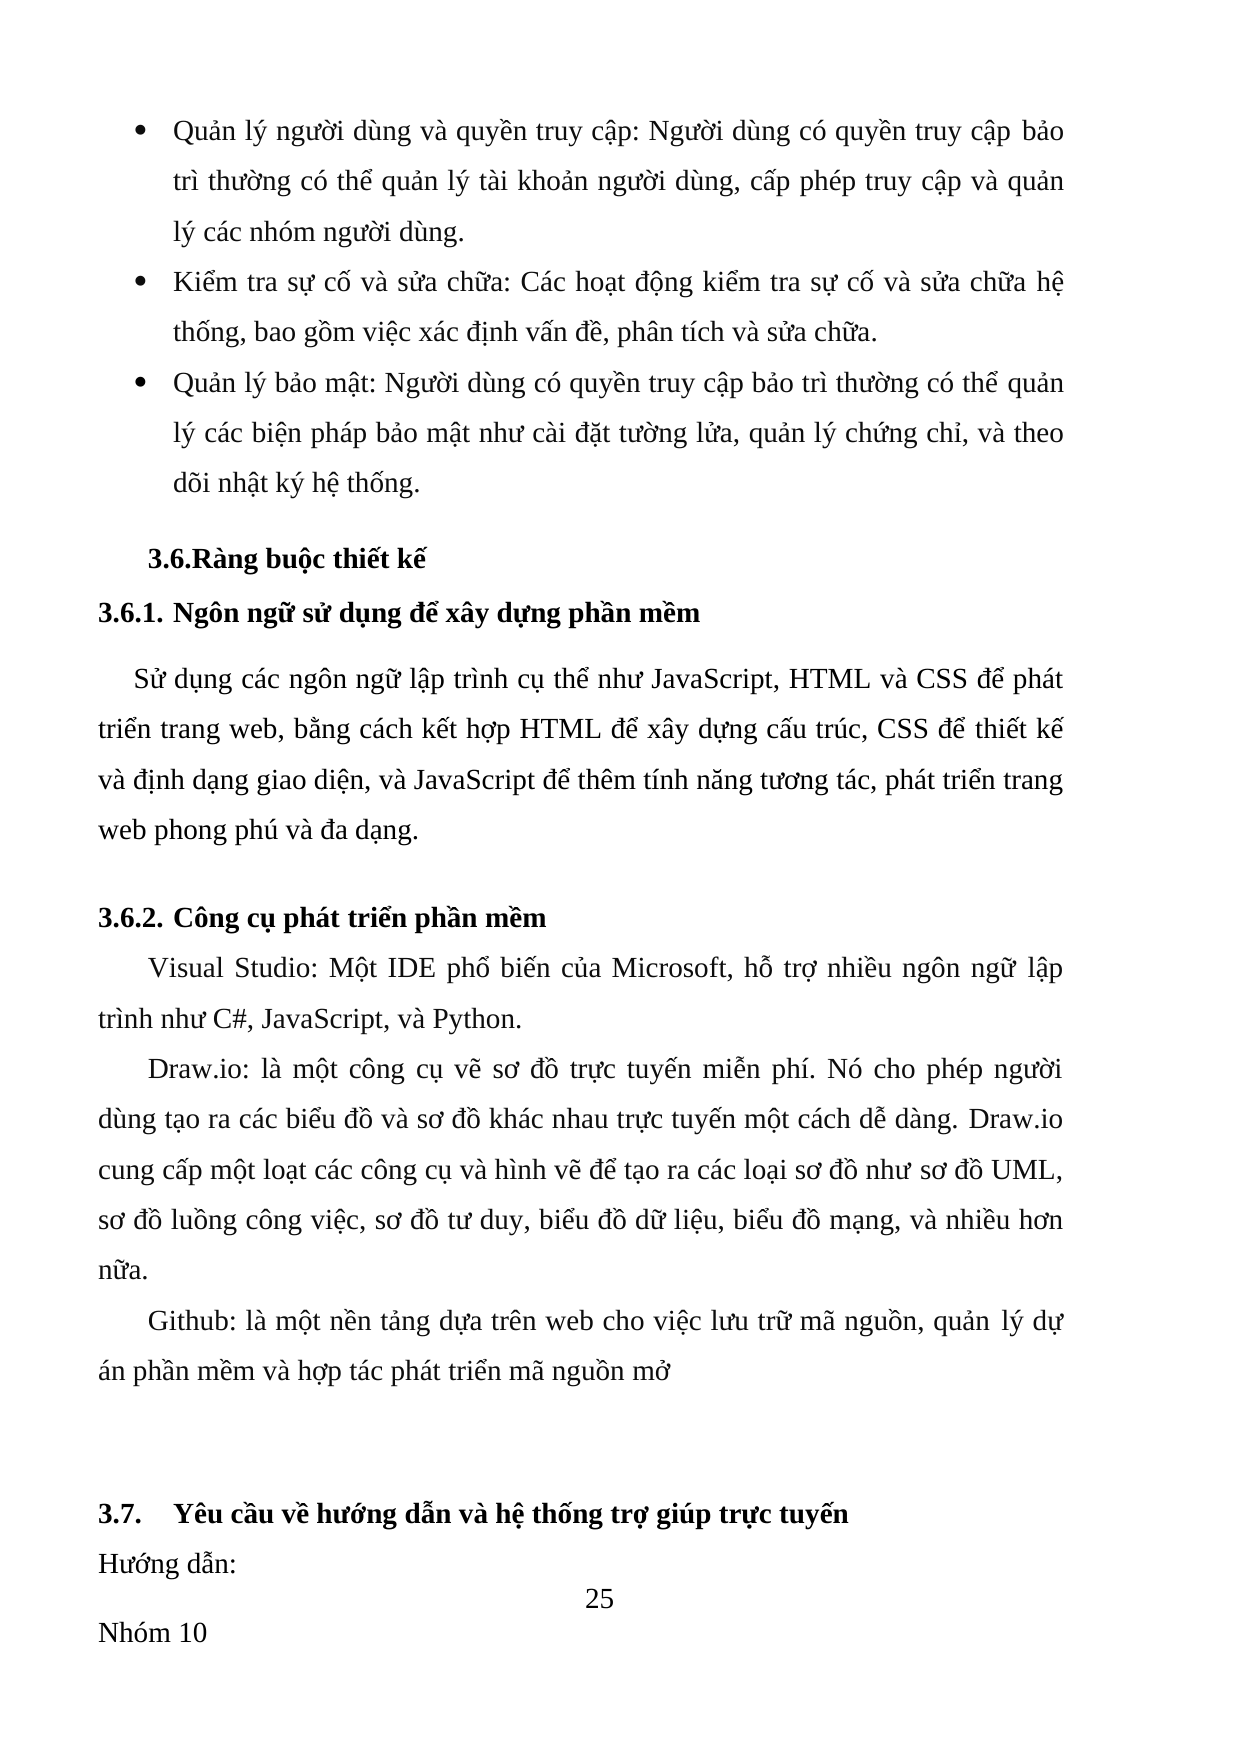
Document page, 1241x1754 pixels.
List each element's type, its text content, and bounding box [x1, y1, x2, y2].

list Quản lý người dùng và quyền truy cập: Người dùng có quyền truy cập bảo trì thường có thể quản lý tài khoản người dùng, cấp phép truy cập và quản lý các nhóm người dùng. [135, 113, 1064, 247]
text Visual Studio: Một IDE phổ biến của Microsoft, hỗ trợ nhiều ngôn ngữ lập trình như C#, JavaScript, và Python. [98, 951, 1063, 1034]
subtitle Ràng buộc thiết kế [148, 541, 1101, 574]
text Hướng dẫn: [98, 1546, 1101, 1580]
text Draw.io: là một công cụ vẽ sơ đồ trực tuyến miễn phí. Nó cho phép người dùng tạo ra các biểu đồ và sơ đồ khác nhau trực tuyến một cách dễ dàng. Draw.io cung cấp một loạt các công cụ và hình vẽ để tạo ra các loại sơ đồ như sơ đồ UML, sơ đồ luồng công việc, sơ đồ tư duy, biểu đồ dữ liệu, biểu đồ mạng, và nhiều hơn nữa. [98, 1051, 1063, 1286]
list Kiểm tra sự cố và sửa chữa: Các hoạt động kiểm tra sự cố và sửa chữa hệ thống, bao gồm việc xác định vấn đề, phân tích và sửa chữa. [135, 264, 1064, 348]
subtitle Ngôn ngữ sử dụng để xây dựng phần mềm [98, 595, 1101, 629]
subtitle Công cụ phát triển phần mềm [98, 900, 1101, 934]
text Github: là một nền tảng dựa trên web cho việc lưu trữ mã nguồn, quản lý dự án phần mềm và hợp tác phát triển mã nguồn mở [98, 1303, 1063, 1387]
list Quản lý bảo mật: Người dùng có quyền truy cập bảo trì thường có thể quản lý các biện pháp bảo mật như cài đặt tường lửa, quản lý chứng chỉ, và theo dõi nhật ký hệ thống. [135, 365, 1064, 499]
subtitle Yêu cầu về hướng dẫn và hệ thống trợ giúp trực tuyến [98, 1496, 1101, 1529]
text Sử dụng các ngôn ngữ lập trình cụ thể như JavaScript, HTML và CSS để phát triển trang web, bằng cách kết hợp HTML để xây dựng cấu trúc, CSS để thiết kế và định dạng giao diện, và JavaScript để thêm tính năng tương tác, phát triển trang web phong phú và đa dạng. [98, 661, 1063, 846]
